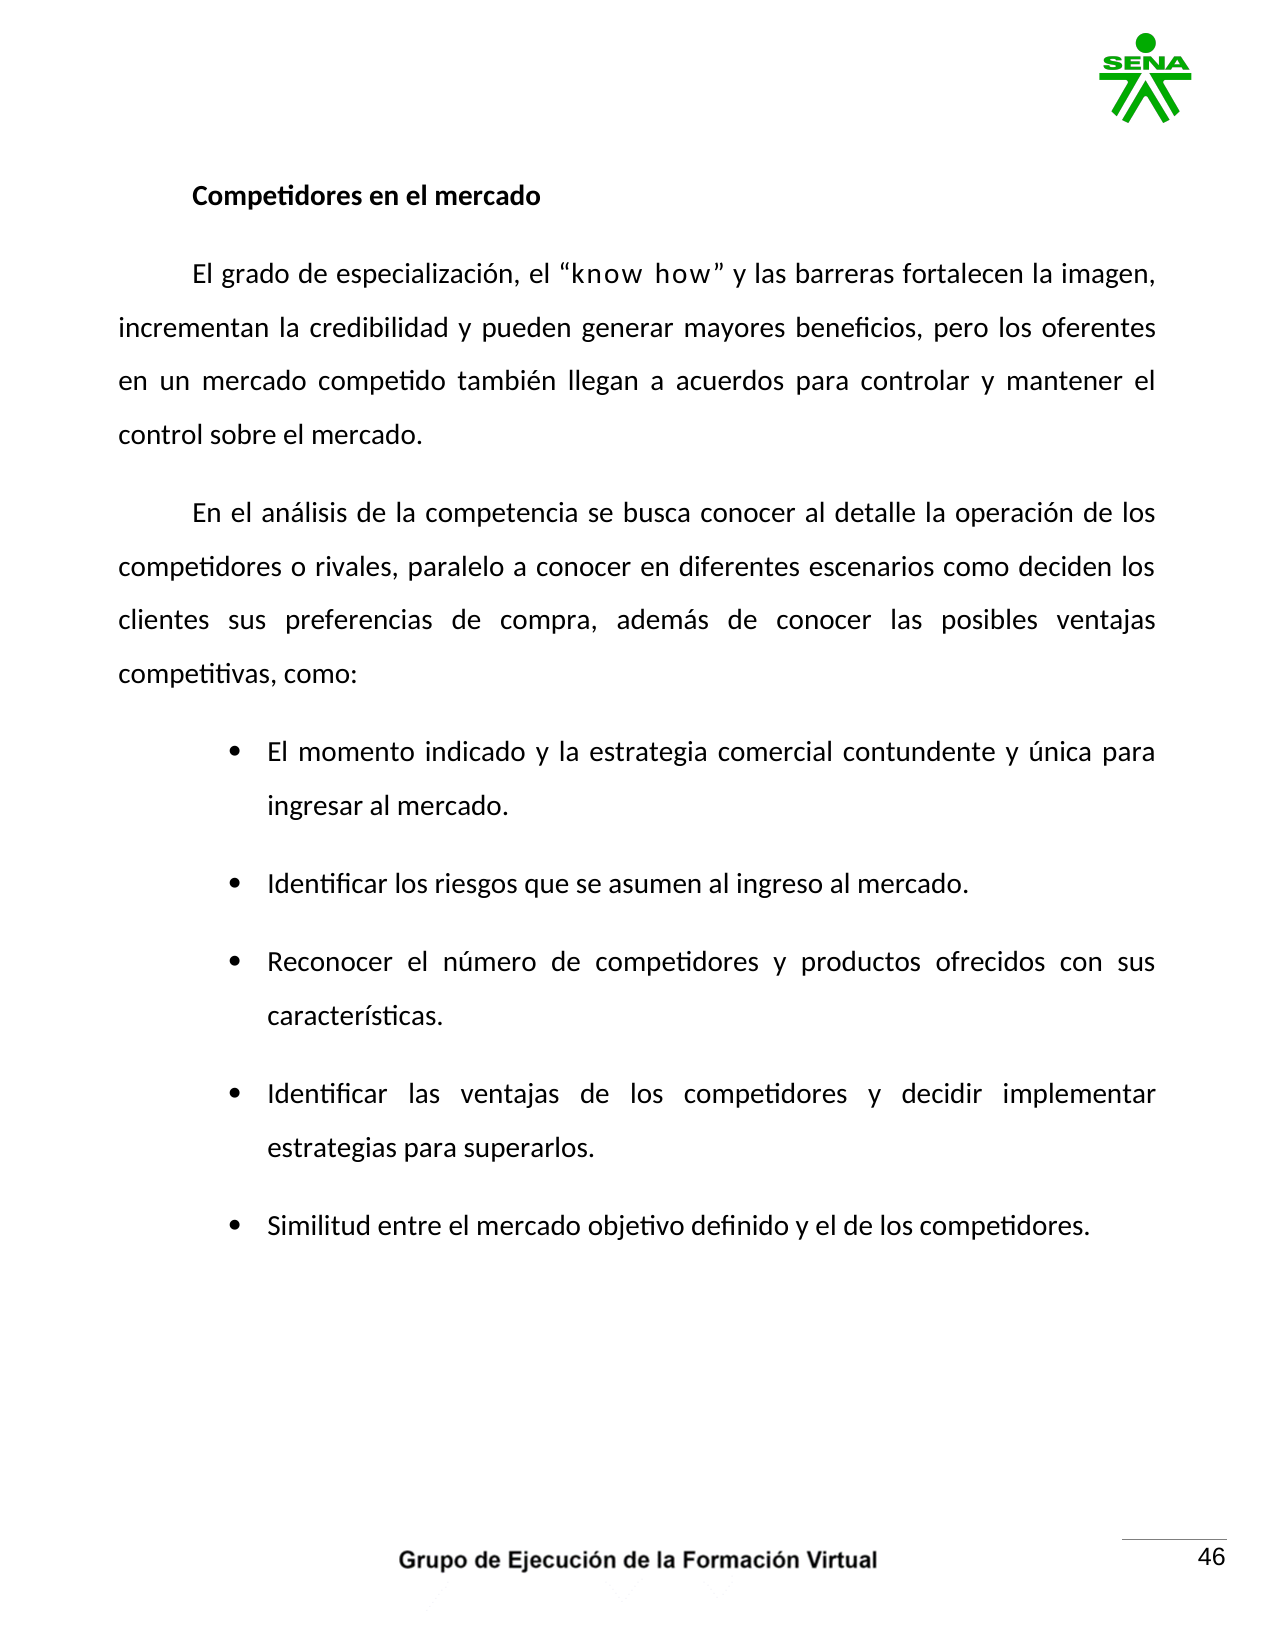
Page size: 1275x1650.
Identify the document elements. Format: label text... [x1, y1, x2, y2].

list Identificar las ventajas de los competidores y decidir implementar estrategias para superarlos. [229, 1075, 1157, 1164]
text Competidores en el mercado [118, 177, 1157, 213]
list Identificar los riesgos que se asumen al ingreso al mercado. [229, 865, 1157, 901]
list Reconocer el número de competidores y productos ofrecidos con sus características. [229, 943, 1157, 1032]
list Similitud entre el mercado objetivo definido y el de los competidores. [229, 1207, 1157, 1243]
list El momento indicado y la estrategia comercial contundente y única para ingresar al mercado. [229, 733, 1157, 822]
picture [0, 1500, 1275, 1611]
text El grado de especialización, el “know how” y las barreras fortalecen la imagen, incrementan la credibilidad y pueden generar mayores beneficios, pero los oferentes en un mercado competido también llegan a acuerdos para controlar y mantener el control sobre el mercado. [118, 256, 1157, 452]
picture [1099, 33, 1192, 123]
text En el análisis de la competencia se busca conocer al detalle la operación de los competidores o rivales, paralelo a conocer en diferentes escenarios como deciden los clientes sus preferencias de compra, además de conocer las posibles ventajas competitivas, como: [118, 494, 1157, 690]
